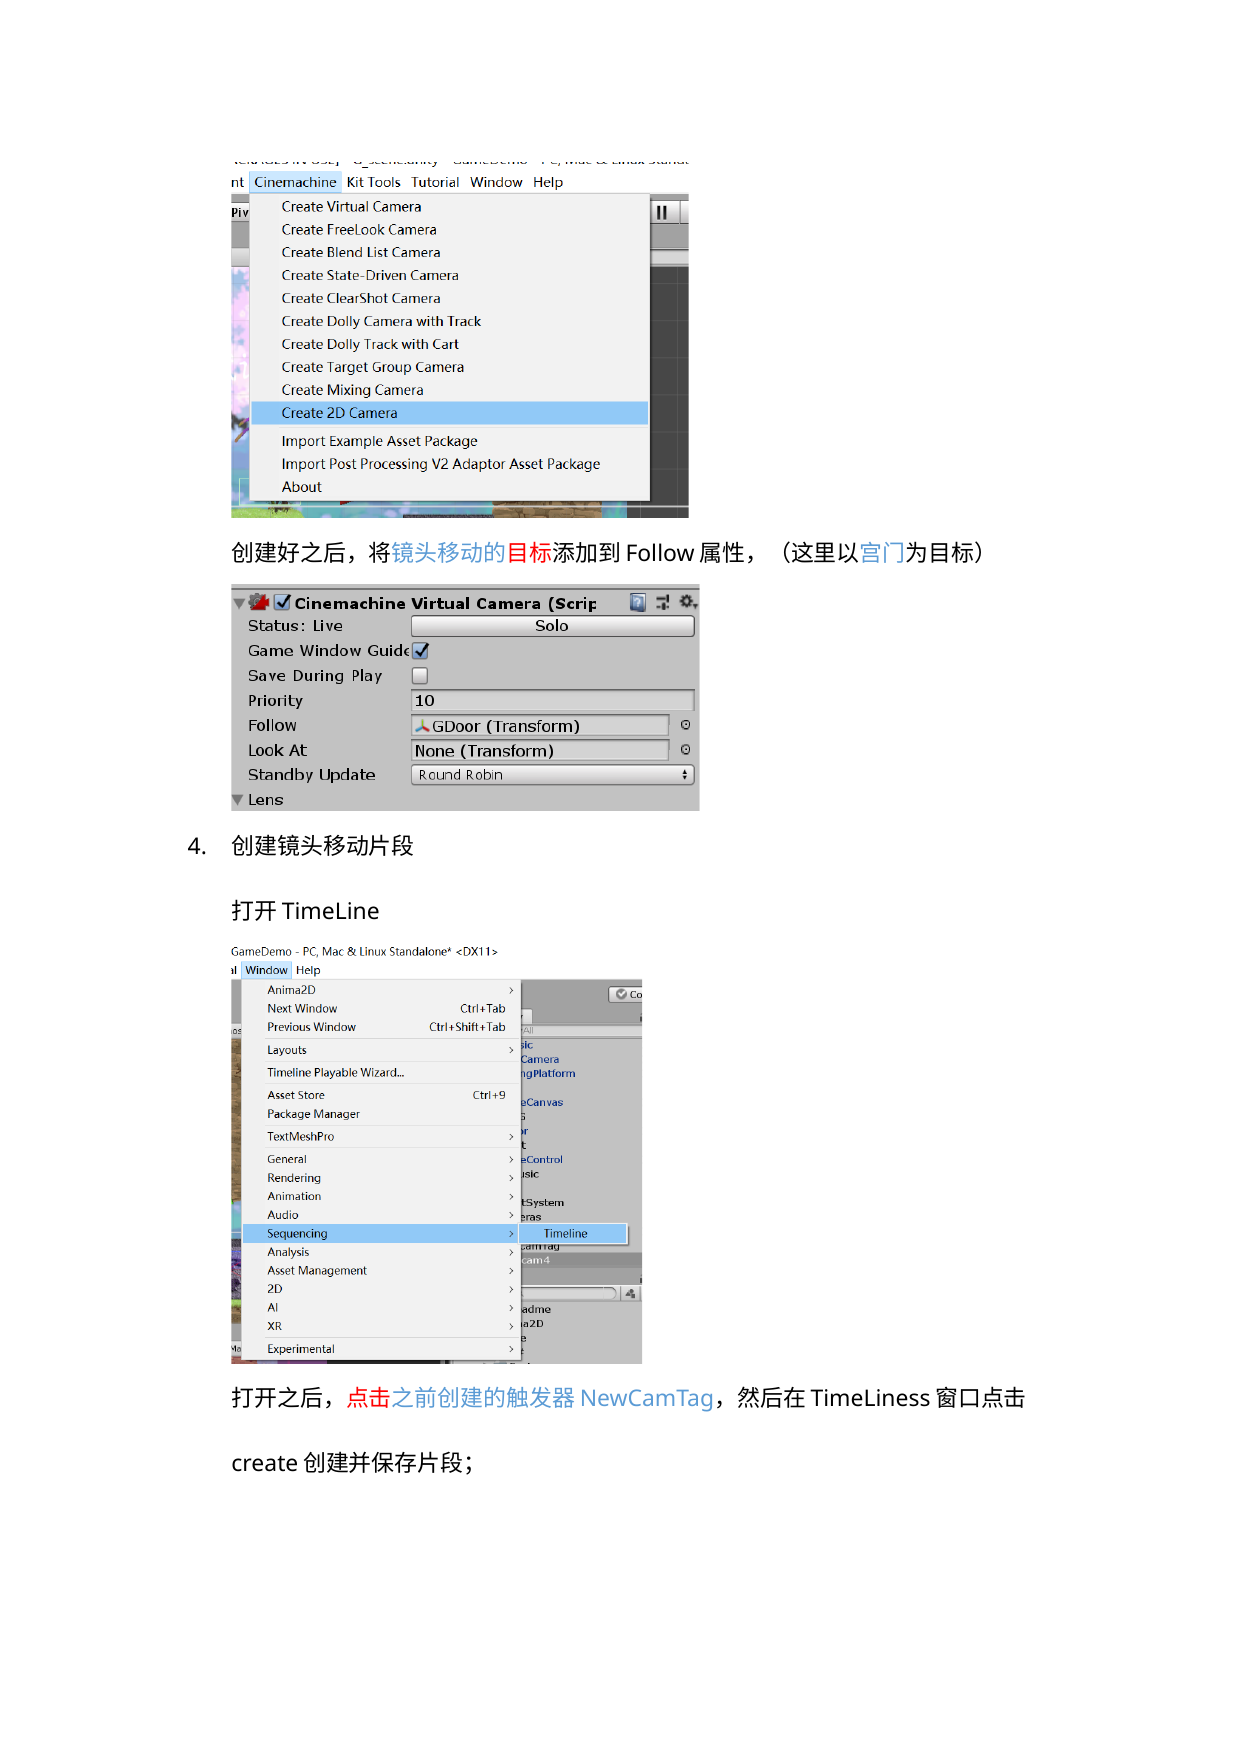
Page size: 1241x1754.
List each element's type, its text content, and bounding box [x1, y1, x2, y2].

picture [231, 584, 700, 811]
picture [231, 162, 689, 518]
list 打开TimeLine [231, 877, 1053, 942]
text 打开之后，点击之前创建的触发器NewCamTag，然后在TimeLiness窗口点击create创建并保存片段； [231, 1364, 1053, 1494]
list 创建镜头移动片段 [187, 812, 1053, 877]
text 创建好之后，将镜头移动的目标添加到Follow属性，（这里以宫门为目标） [231, 519, 1053, 584]
picture [231, 942, 643, 1364]
